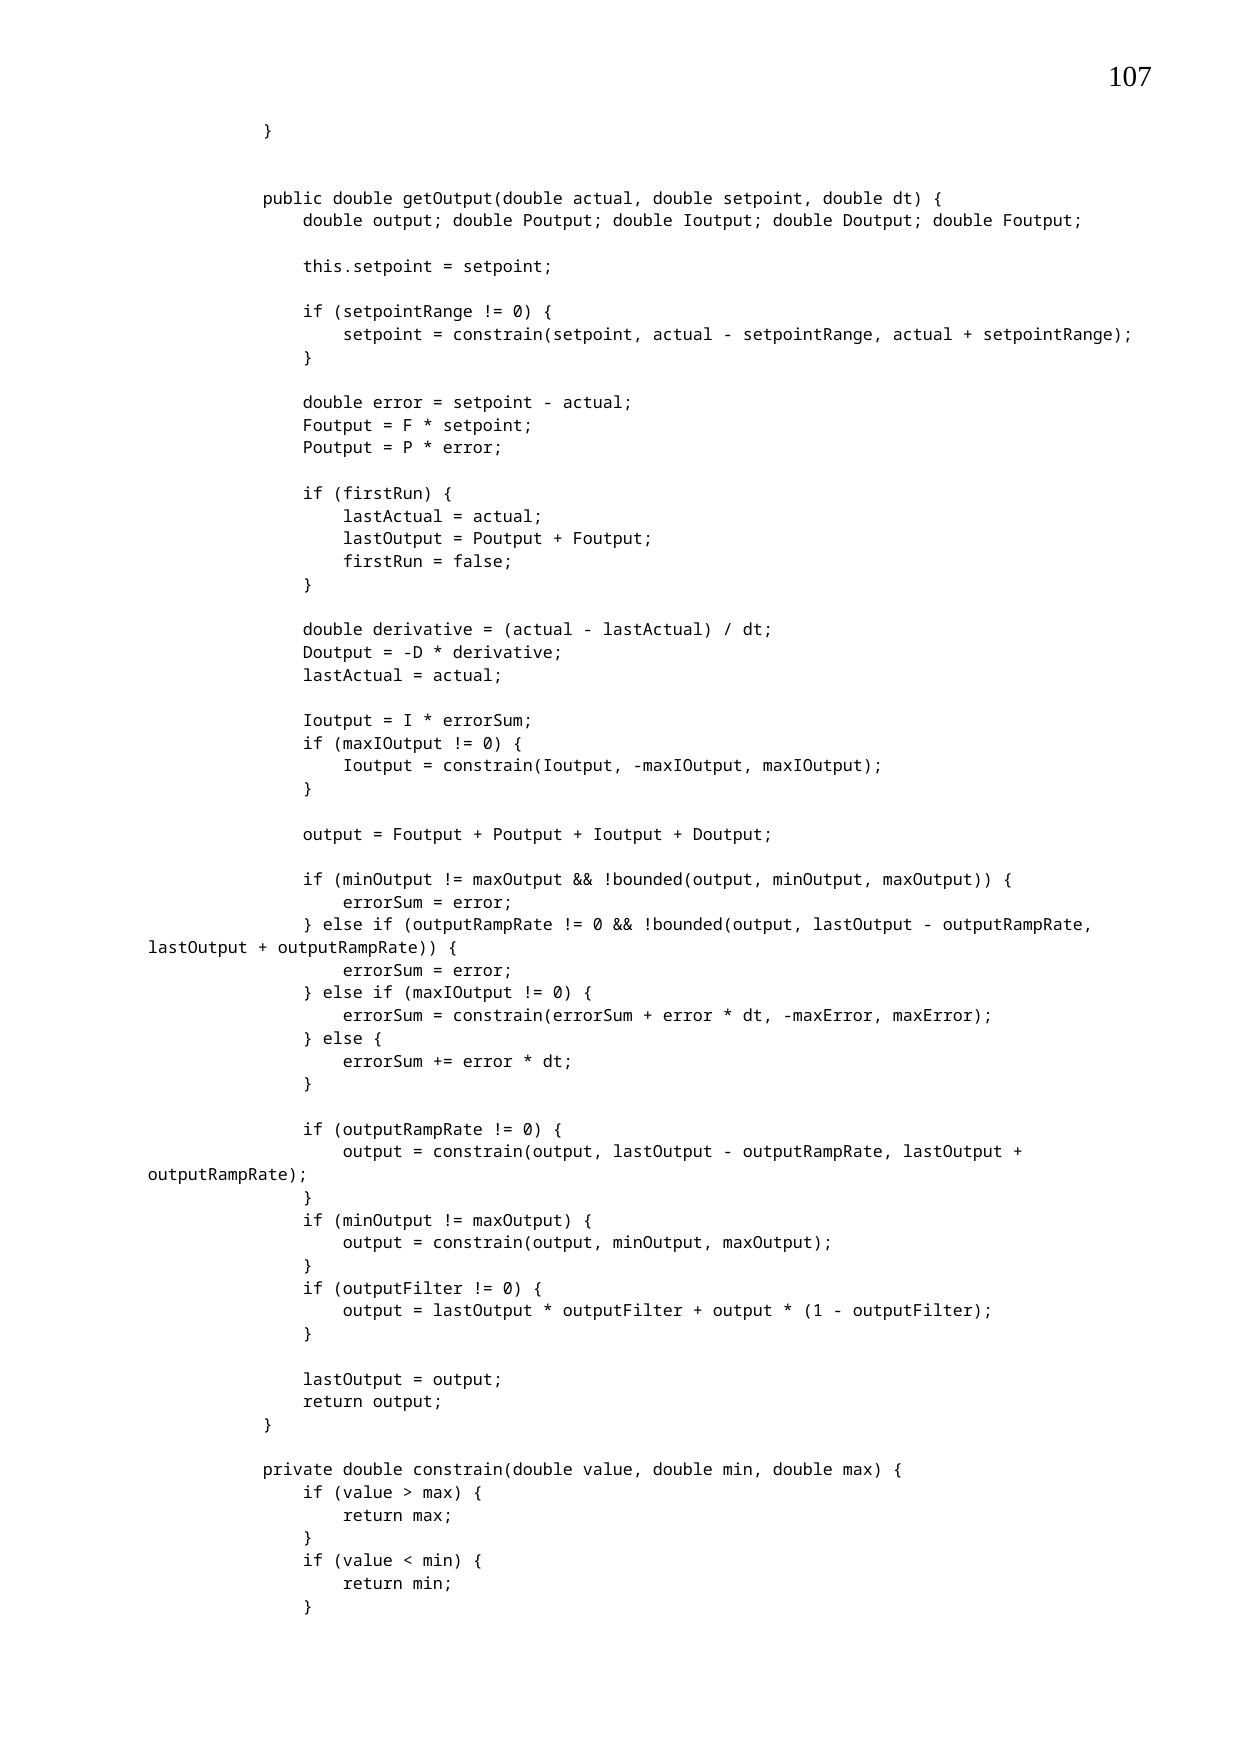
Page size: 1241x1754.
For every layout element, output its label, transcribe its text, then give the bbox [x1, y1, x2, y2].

text } else { [148, 1026, 1152, 1049]
text } [148, 572, 1152, 595]
text lastActual = actual; [148, 504, 1152, 527]
text if (minOutput != maxOutput) { [148, 1208, 1152, 1231]
text if (minOutput != maxOutput && !bounded(output, minOutput, maxOutput)) { [148, 867, 1152, 890]
text return max; [148, 1503, 1152, 1526]
text this.setpoint = setpoint; [148, 254, 1152, 277]
text errorSum = error; [148, 958, 1152, 981]
text double derivative = (actual - lastActual) / dt; [148, 618, 1152, 640]
text if (value < min) { [148, 1549, 1152, 1571]
text if (setpointRange != 0) { [148, 300, 1152, 322]
text output = constrain(output, minOutput, maxOutput); [148, 1231, 1152, 1253]
text } [148, 1072, 1152, 1094]
text if (outputFilter != 0) { [148, 1276, 1152, 1299]
text if (maxIOutput != 0) { [148, 731, 1152, 754]
text if (value > max) { [148, 1481, 1152, 1503]
text setpoint = constrain(setpoint, actual - setpointRange, actual + setpointRange); [148, 322, 1152, 345]
text private double constrain(double value, double min, double max) { [148, 1458, 1152, 1481]
text errorSum = constrain(errorSum + error * dt, -maxError, maxError); [148, 1004, 1152, 1026]
text } [148, 118, 1152, 141]
text Ioutput = I * errorSum; [148, 708, 1152, 731]
text double output; double Poutput; double Ioutput; double Doutput; double Foutput; [148, 209, 1152, 232]
text } [148, 1412, 1152, 1435]
text } [148, 1253, 1152, 1276]
text } [148, 1594, 1152, 1617]
text output = lastOutput * outputFilter + output * (1 - outputFilter); [148, 1299, 1152, 1322]
text } else if (outputRampRate != 0 && !bounded(output, lastOutput - outputRampRate, lastOutput + outputRampRate)) { [148, 913, 1152, 958]
text firstRun = false; [148, 549, 1152, 572]
text Foutput = F * setpoint; [148, 413, 1152, 436]
text } [148, 1526, 1152, 1549]
text } else if (maxIOutput != 0) { [148, 981, 1152, 1004]
text output = Foutput + Poutput + Ioutput + Doutput; [148, 822, 1152, 845]
text return min; [148, 1571, 1152, 1594]
text lastActual = actual; [148, 663, 1152, 686]
text } [148, 1185, 1152, 1208]
text Poutput = P * error; [148, 436, 1152, 459]
text double error = setpoint - actual; [148, 391, 1152, 413]
text return output; [148, 1390, 1152, 1412]
text if (outputRampRate != 0) { [148, 1117, 1152, 1140]
text errorSum = error; [148, 890, 1152, 913]
text lastOutput = output; [148, 1367, 1152, 1390]
text if (firstRun) { [148, 481, 1152, 504]
text Doutput = -D * derivative; [148, 640, 1152, 663]
text public double getOutput(double actual, double setpoint, double dt) { [148, 186, 1152, 209]
text lastOutput = Poutput + Foutput; [148, 527, 1152, 549]
text } [148, 777, 1152, 799]
text } [148, 345, 1152, 368]
text } [148, 1322, 1152, 1344]
text output = constrain(output, lastOutput - outputRampRate, lastOutput + outputRampRate); [148, 1140, 1152, 1185]
text Ioutput = constrain(Ioutput, -maxIOutput, maxIOutput); [148, 754, 1152, 777]
text errorSum += error * dt; [148, 1049, 1152, 1072]
